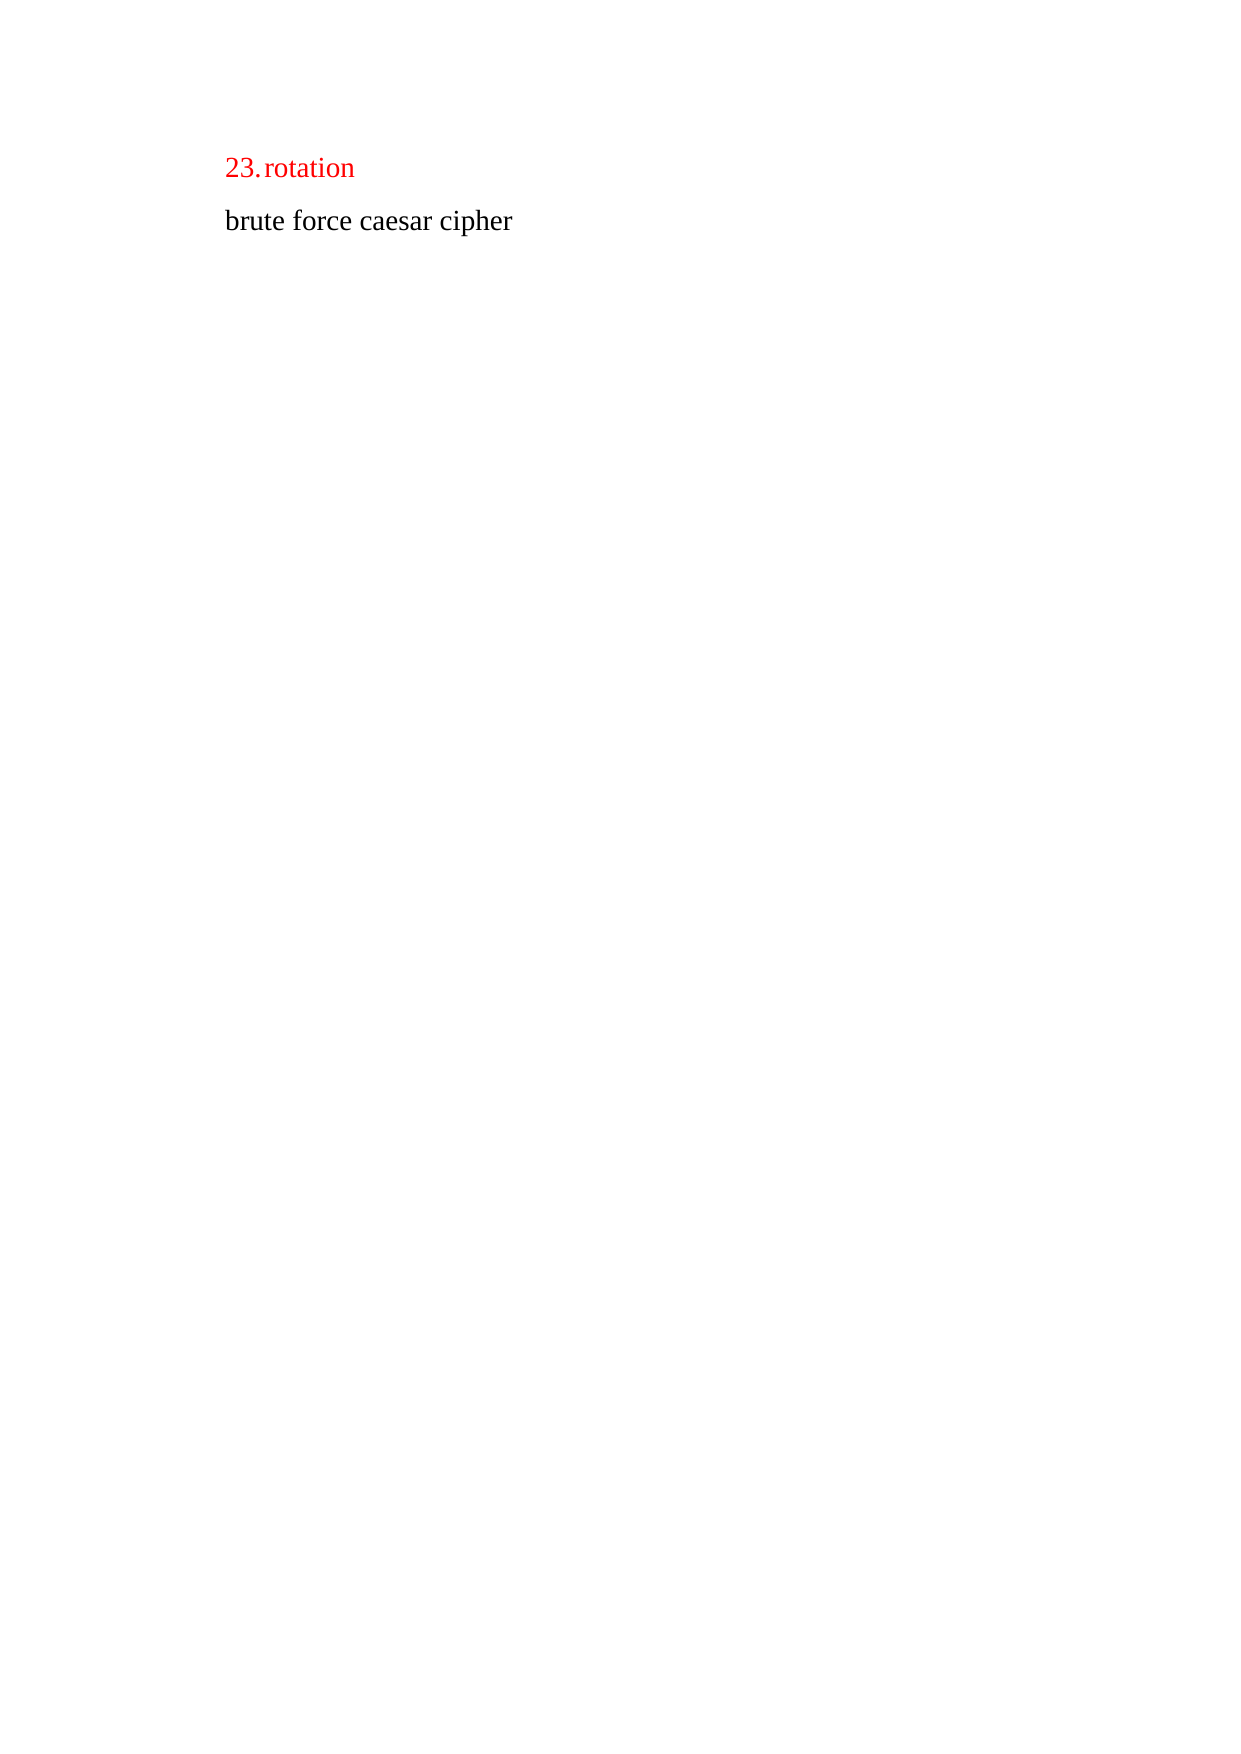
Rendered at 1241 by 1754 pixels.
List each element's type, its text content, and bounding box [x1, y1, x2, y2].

text brute force caesar cipher [225, 203, 1053, 236]
list rotation [225, 150, 1053, 183]
